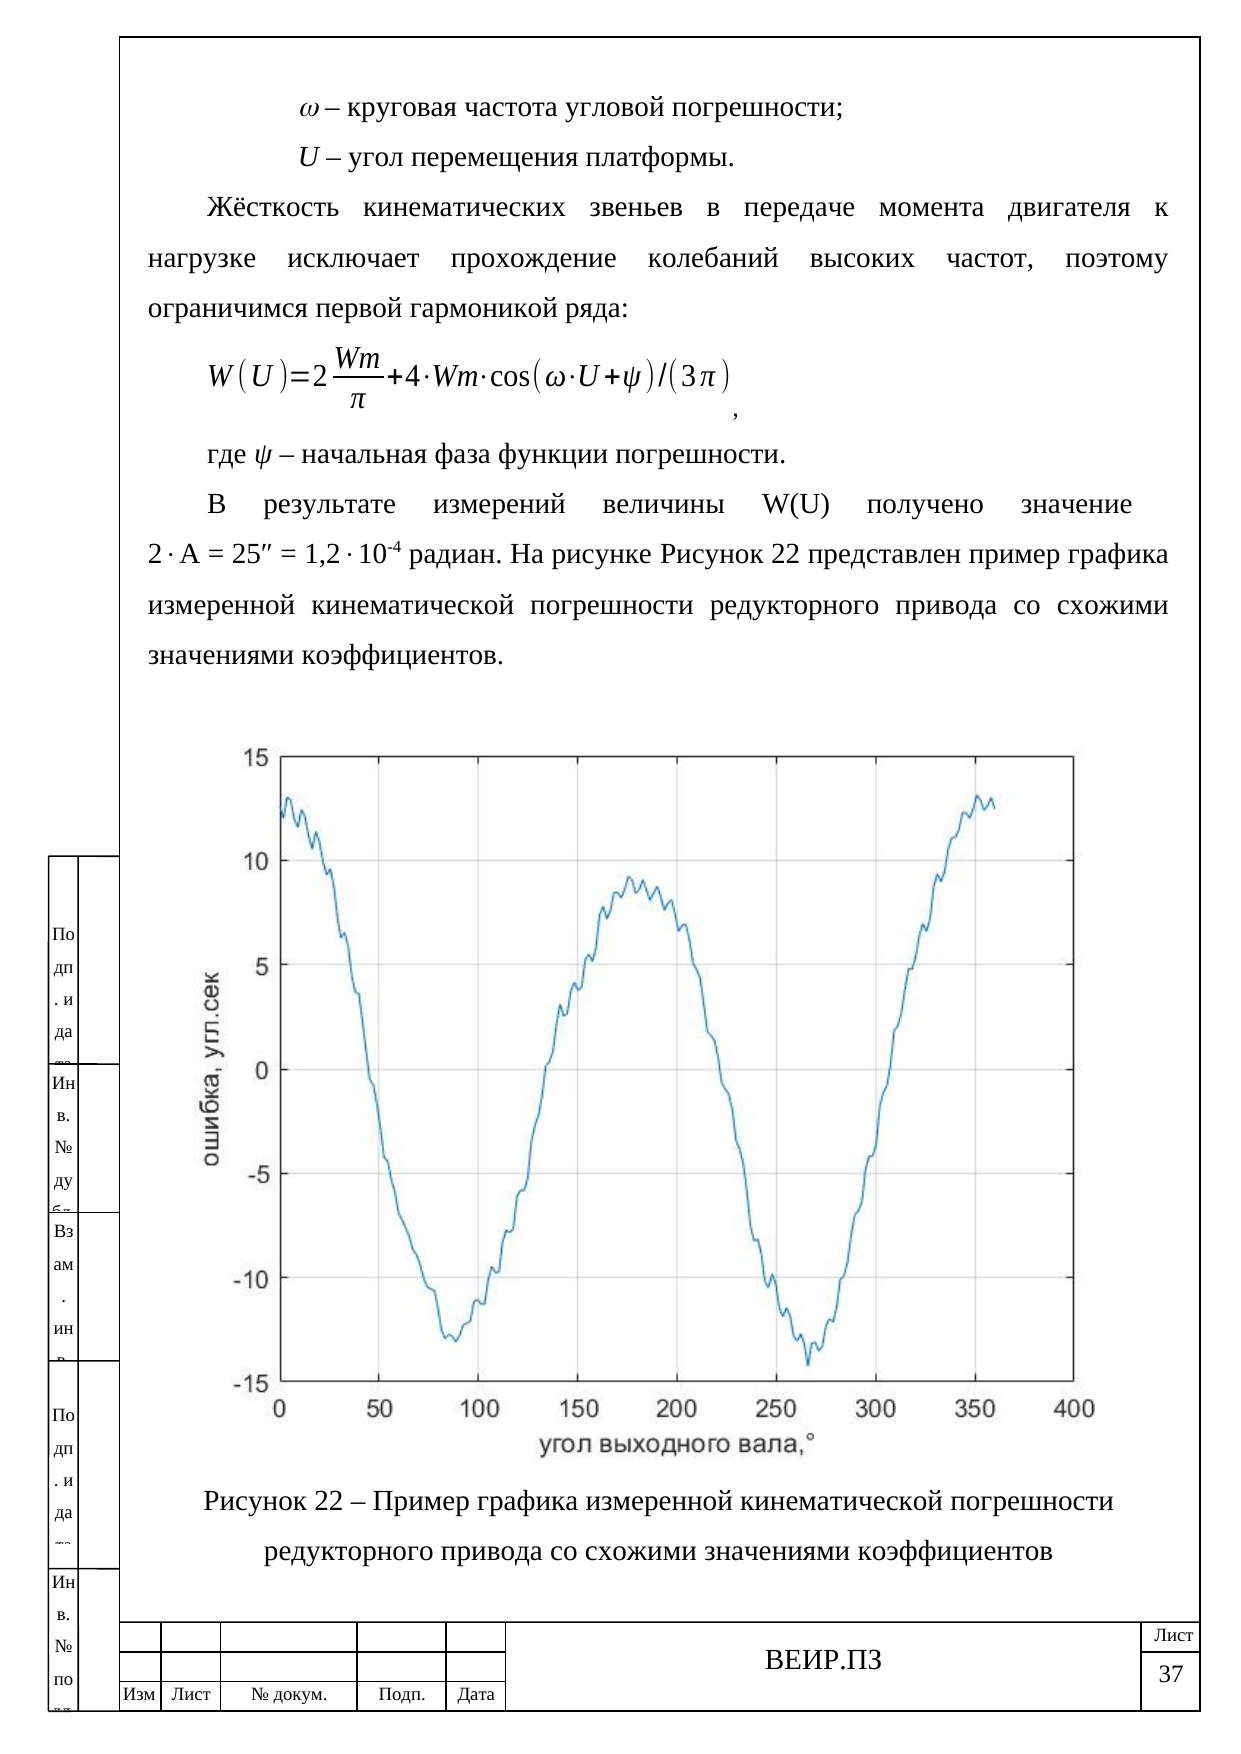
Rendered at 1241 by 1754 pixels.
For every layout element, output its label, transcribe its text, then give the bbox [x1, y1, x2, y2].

text Рисунок 22 – Пример графика измеренной кинематической погрешности редукторного привода со схожими значениями коэффициентов [148, 1483, 1169, 1567]
picture [147, 700, 1171, 1467]
text Жёсткость кинематических звеньев в передаче момента двигателя к нагрузке исключает прохождение колебаний высоких частот, поэтому ограничимся первой гармоникой ряда: [148, 189, 1169, 323]
text , [148, 340, 1169, 421]
text где ψ – начальная фаза функции погрешности. [148, 436, 1169, 469]
text В результате измерений величины W(U) получено значение 2A = 25″ = 1,210-4 радиан. На рисунке Рисунок 22 представлен пример графика измеренной кинематической погрешности редукторного привода со схожими значениями коэффициентов. [148, 486, 1169, 671]
text U – угол перемещения платформы. [223, 139, 1169, 173]
text – круговая частота угловой погрешности; [223, 89, 1169, 122]
